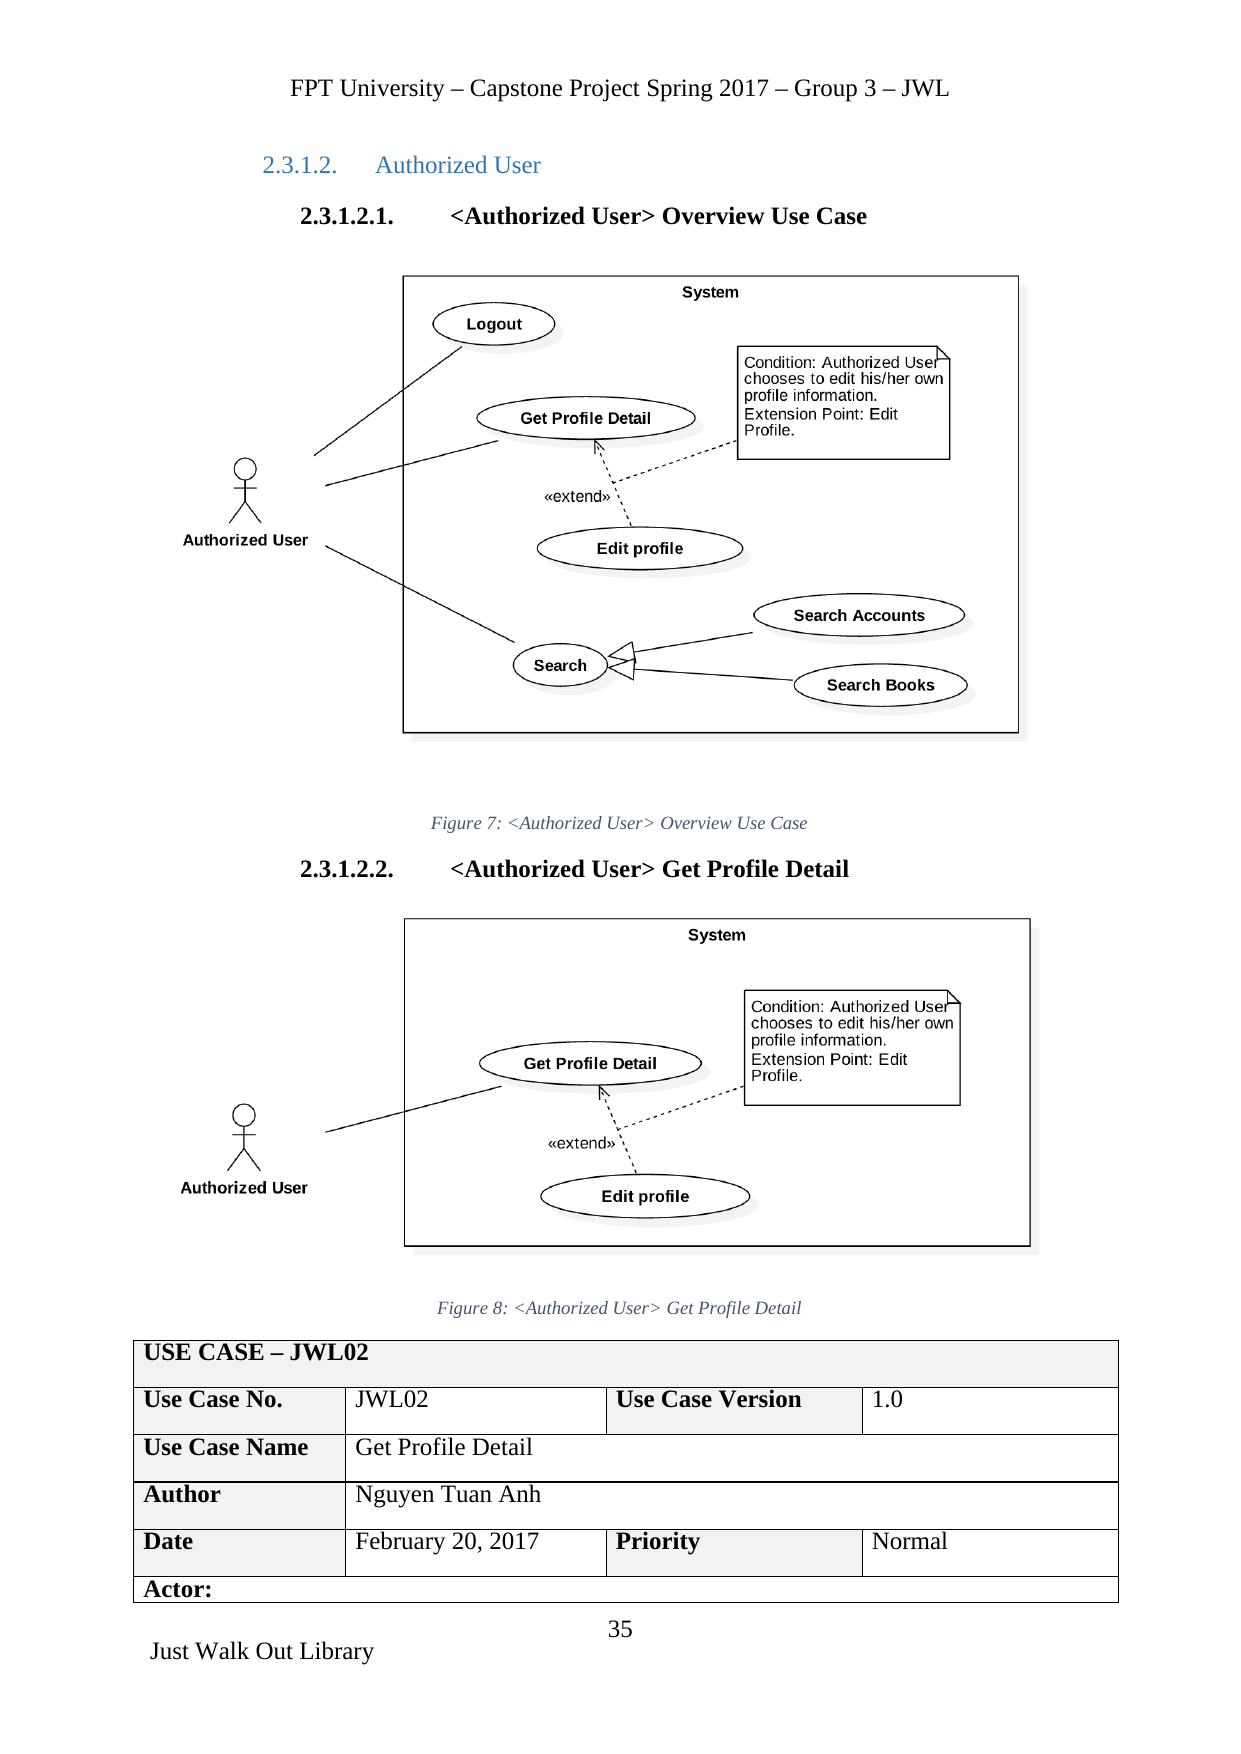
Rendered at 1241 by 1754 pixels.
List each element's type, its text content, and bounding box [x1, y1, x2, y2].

subtitle <Authorized User> Get Profile Detail [300, 854, 1090, 883]
table_cell February 20, 2017 [346, 1530, 606, 1576]
picture [150, 231, 1090, 794]
table_cell Use Case Name [134, 1435, 345, 1481]
table_cell Priority [607, 1530, 862, 1576]
table_cell Author [134, 1483, 345, 1529]
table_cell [134, 1577, 1118, 1602]
table_cell Use Case Version [607, 1388, 862, 1434]
table_cell 1.0 [863, 1388, 1118, 1434]
table_cell Use Case No. [134, 1388, 345, 1434]
table_cell JWL02 [346, 1388, 606, 1434]
subtitle <Authorized User> Overview Use Case [300, 201, 1090, 230]
table_header USE CASE – JWL02 [134, 1341, 1118, 1387]
subtitle Authorized User [262, 150, 1090, 179]
table_cell Normal [863, 1530, 1118, 1576]
table_cell Get Profile Detail [346, 1435, 1118, 1481]
table_cell Date [134, 1530, 345, 1576]
picture [150, 885, 1090, 1279]
table_cell Nguyen Tuan Anh [346, 1483, 1118, 1529]
